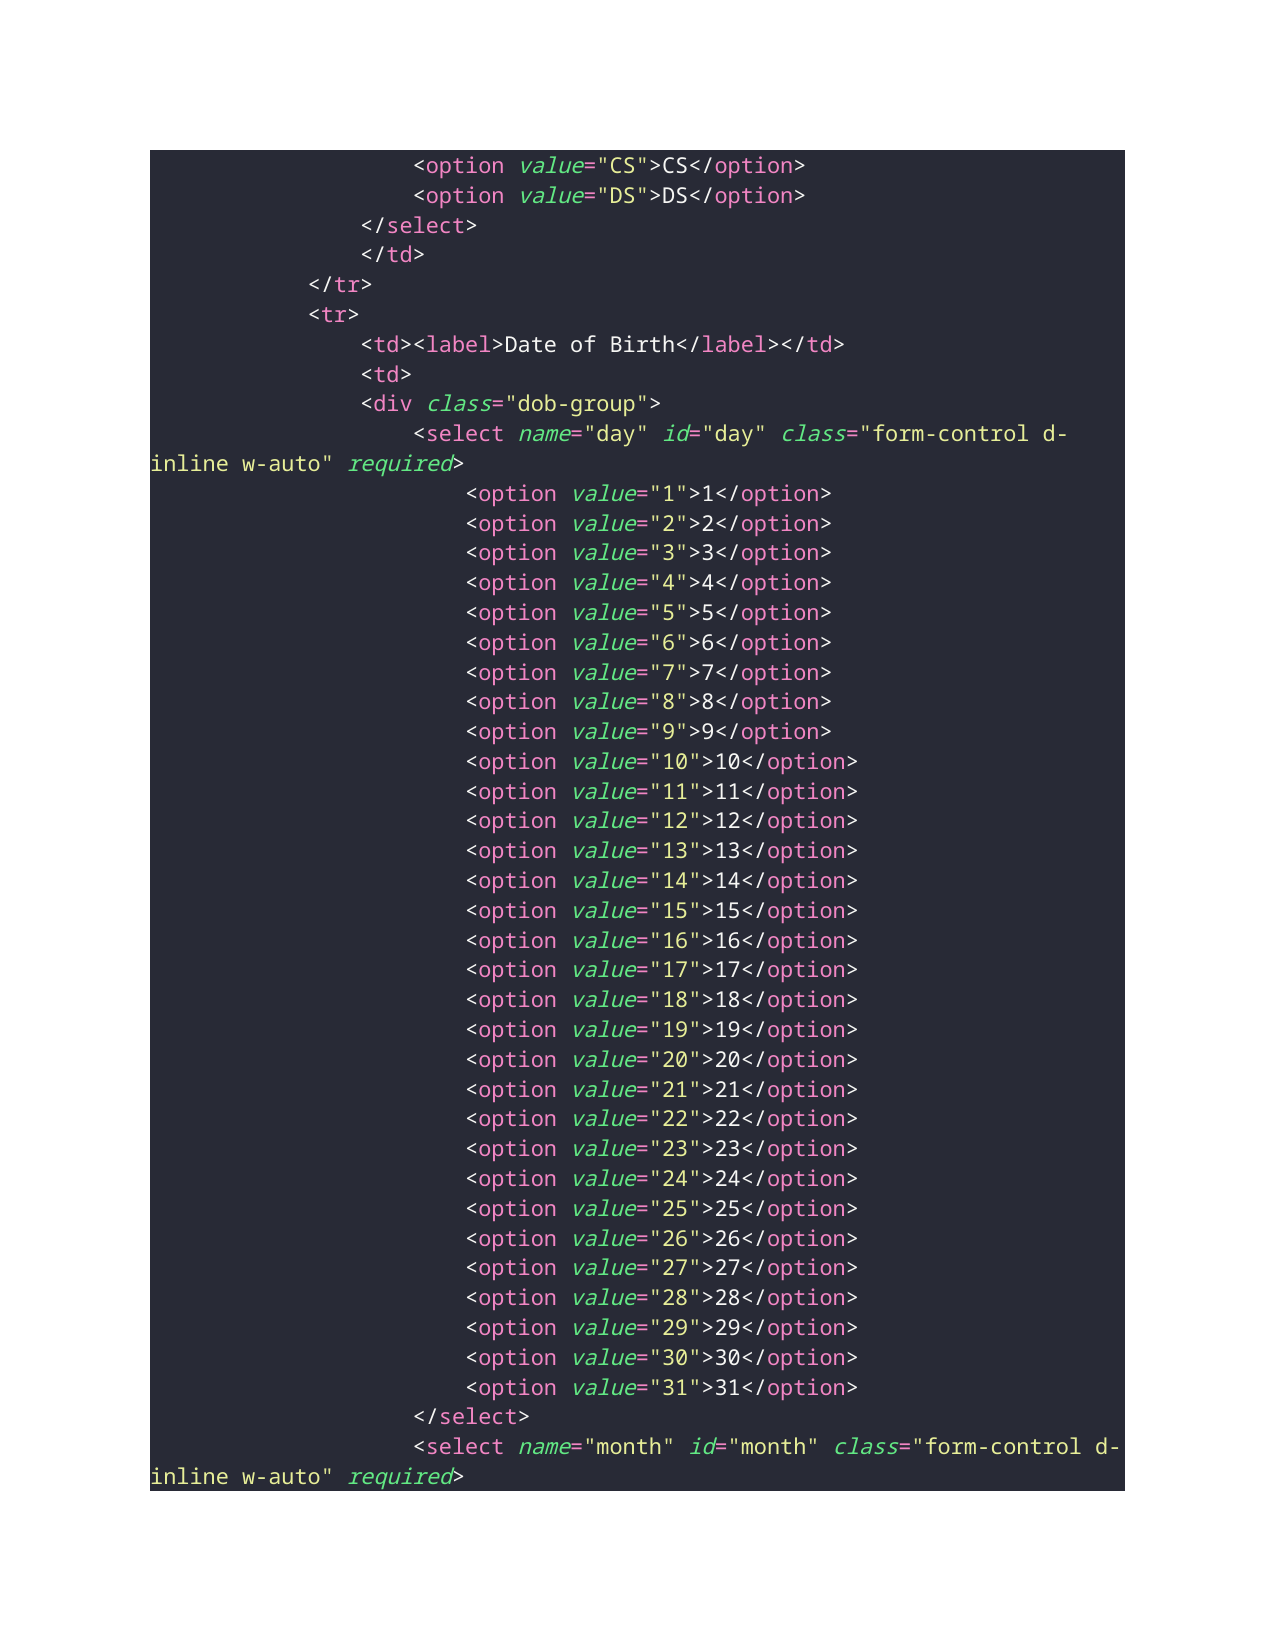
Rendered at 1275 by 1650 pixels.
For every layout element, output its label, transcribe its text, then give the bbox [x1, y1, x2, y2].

text <option value="18">18</option> [150, 984, 1125, 1014]
text <option value="8">8</option> [150, 686, 1125, 716]
text <option value="27">27</option> [150, 1252, 1125, 1282]
text <option value="9">9</option> [150, 716, 1125, 746]
text <option value="1">1</option> [150, 478, 1125, 507]
text <option value="30">30</option> [150, 1342, 1125, 1371]
text <option value="11">11</option> [150, 776, 1125, 805]
text <div class="dob-group"> [150, 388, 1125, 418]
text <td> [150, 358, 1125, 388]
text <select name="month" id="month" class="form-control d-inline w-auto" required> [150, 1431, 1125, 1491]
text <option value="6">6</option> [150, 627, 1125, 656]
text <option value="14">14</option> [150, 865, 1125, 895]
text <option value="20">20</option> [150, 1044, 1125, 1073]
text <td><label>Date of Birth</label></td> [150, 329, 1125, 358]
text <option value="21">21</option> [150, 1073, 1125, 1103]
text <option value="7">7</option> [150, 656, 1125, 686]
text <option value="26">26</option> [150, 1222, 1125, 1252]
text <option value="17">17</option> [150, 954, 1125, 984]
text </select> [150, 1401, 1125, 1431]
text <option value="5">5</option> [150, 597, 1125, 627]
text <option value="13">13</option> [150, 835, 1125, 865]
text <option value="24">24</option> [150, 1163, 1125, 1193]
text <option value="3">3</option> [150, 537, 1125, 567]
text <select name="day" id="day" class="form-control d-inline w-auto" required> [150, 418, 1125, 478]
text <option value="2">2</option> [150, 507, 1125, 537]
text </tr> [150, 269, 1125, 299]
text <option value="22">22</option> [150, 1103, 1125, 1133]
text <option value="31">31</option> [150, 1371, 1125, 1401]
text </select> [150, 209, 1125, 239]
text <option value="28">28</option> [150, 1282, 1125, 1312]
text <option value="19">19</option> [150, 1014, 1125, 1044]
text <option value="25">25</option> [150, 1193, 1125, 1222]
text <option value="15">15</option> [150, 895, 1125, 924]
text <option value="4">4</option> [150, 567, 1125, 597]
text <option value="23">23</option> [150, 1133, 1125, 1163]
text <option value="16">16</option> [150, 924, 1125, 954]
text <option value="10">10</option> [150, 746, 1125, 776]
text </td> [150, 239, 1125, 269]
text <option value="DS">DS</option> [150, 180, 1125, 209]
text <option value="29">29</option> [150, 1312, 1125, 1342]
text <option value="CS">CS</option> [150, 150, 1125, 180]
text <option value="12">12</option> [150, 805, 1125, 835]
text <tr> [150, 299, 1125, 329]
